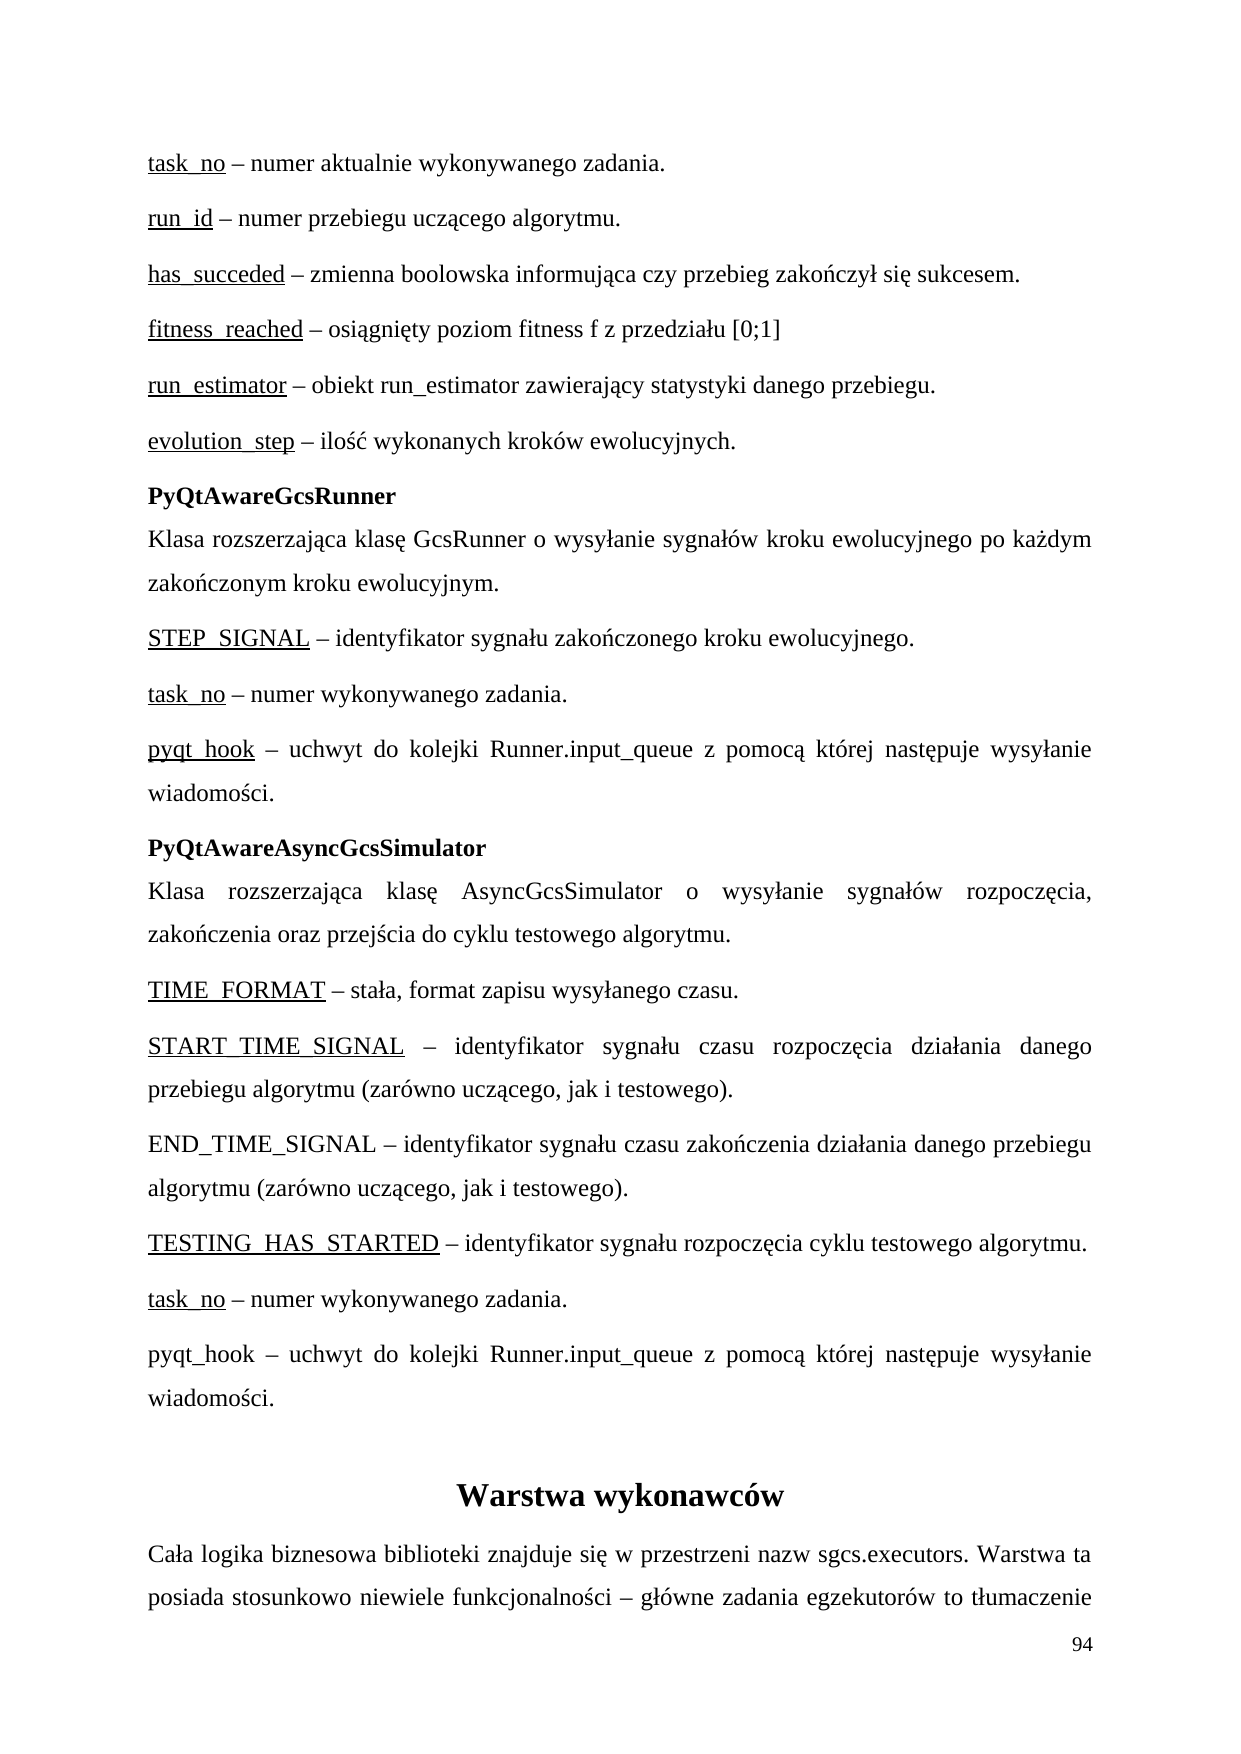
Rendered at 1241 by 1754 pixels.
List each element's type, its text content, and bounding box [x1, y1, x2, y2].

text fitness_reached – osiągnięty poziom fitness f z przedziału [0;1] [148, 314, 1093, 343]
text pyqt_hook – uchwyt do kolejki Runner.input_queue z pomocą której następuje wysyłanie wiadomości. [148, 734, 1093, 806]
text task_no – numer wykonywanego zadania. [148, 1284, 1093, 1313]
text Warstwa wykonawców [148, 1476, 1093, 1514]
text task_no – numer wykonywanego zadania. [148, 679, 1093, 708]
text task_no – numer aktualnie wykonywanego zadania. [148, 148, 1093, 176]
text run_estimator – obiekt run_estimator zawierający statystyki danego przebiegu. [148, 370, 1093, 399]
text run_id – numer przebiegu uczącego algorytmu. [148, 203, 1093, 232]
text Klasa rozszerzająca klasę AsyncGcsSimulator o wysyłanie sygnałów rozpoczęcia, zakończenia oraz przejścia do cyklu testowego algorytmu. [148, 876, 1093, 948]
text has_succeded – zmienna boolowska informująca czy przebieg zakończył się sukcesem. [148, 259, 1093, 288]
text TESTING_HAS_STARTED – identyfikator sygnału rozpoczęcia cyklu testowego algorytmu. [148, 1228, 1093, 1257]
text END_TIME_SIGNAL – identyfikator sygnału czasu zakończenia działania danego przebiegu algorytmu (zarówno uczącego, jak i testowego). [148, 1129, 1093, 1201]
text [148, 1539, 1093, 1611]
text PyQtAwareGcsRunner [148, 481, 1093, 510]
text PyQtAwareAsyncGcsSimulator [148, 833, 1093, 862]
text TIME_FORMAT – stała, format zapisu wysyłanego czasu. [148, 975, 1093, 1004]
text Klasa rozszerzająca klasę GcsRunner o wysyłanie sygnałów kroku ewolucyjnego po każdym zakończonym kroku ewolucyjnym. [148, 524, 1093, 596]
text START_TIME_SIGNAL – identyfikator sygnału czasu rozpoczęcia działania danego przebiegu algorytmu (zarówno uczącego, jak i testowego). [148, 1031, 1093, 1103]
text STEP_SIGNAL – identyfikator sygnału zakończonego kroku ewolucyjnego. [148, 623, 1093, 652]
text evolution_step – ilość wykonanych kroków ewolucyjnych. [148, 426, 1093, 454]
text pyqt_hook – uchwyt do kolejki Runner.input_queue z pomocą której następuje wysyłanie wiadomości. [148, 1339, 1093, 1411]
